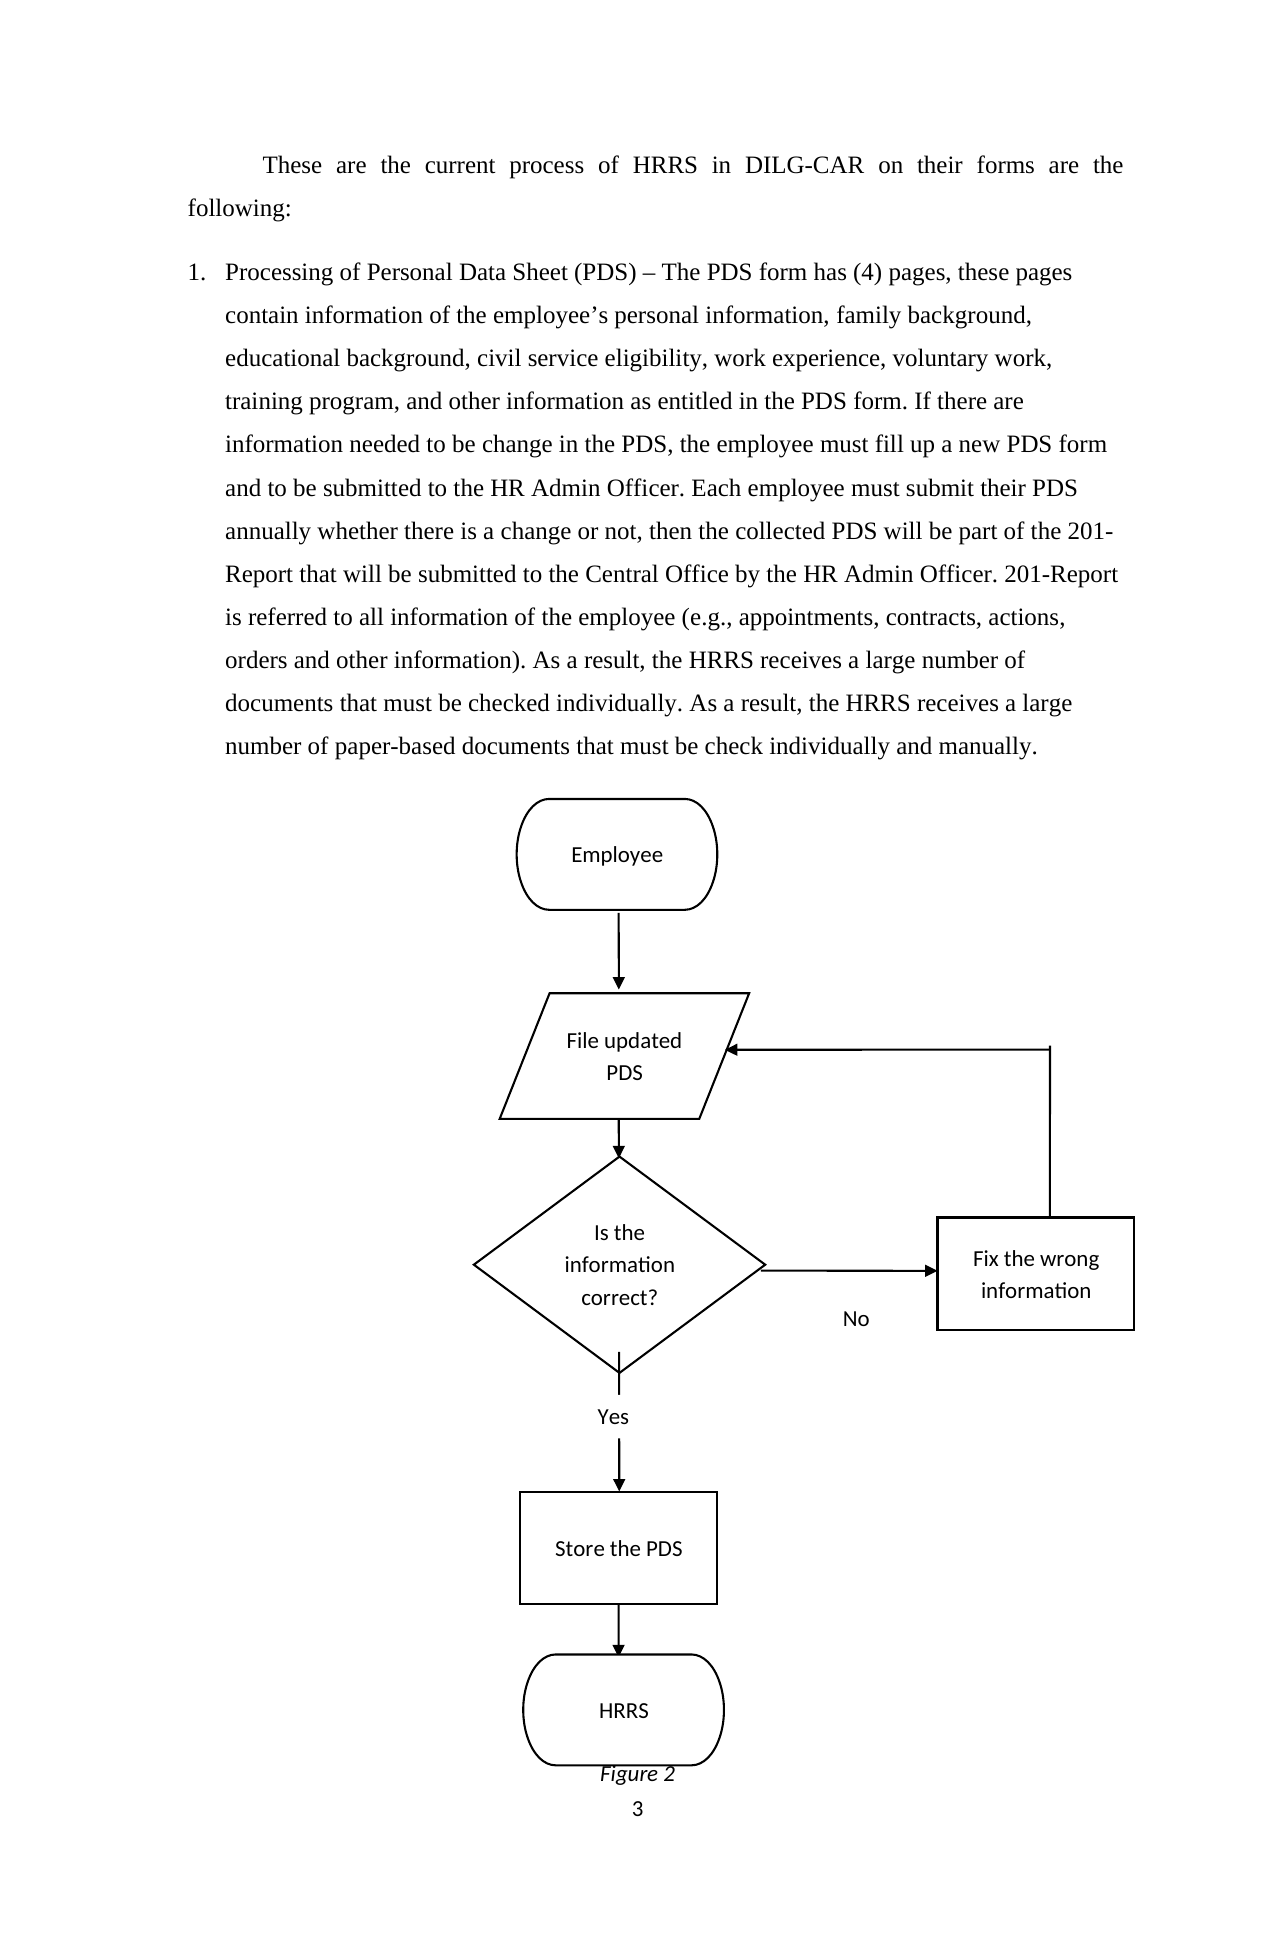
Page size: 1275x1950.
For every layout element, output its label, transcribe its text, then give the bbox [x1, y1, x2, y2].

list Processing of Personal Data Sheet (PDS) – The PDS form has (4) pages, these pages contain information of the employee’s personal information, family background, educational background, civil service eligibility, work experience, voluntary work, training program, and other information as entitled in the PDS form. If there are information needed to be change in the PDS, the employee must fill up a new PDS form and to be submitted to the HR Admin Officer. Each employee must submit their PDS annually whether there is a change or not, then the collected PDS will be part of the 201-Report that will be submitted to the Central Office by the HR Admin Officer. 201-Report is referred to all information of the employee (e.g., appointments, contracts, actions, orders and other information). As a result, the HRRS receives a large number of documents that must be checked individually. As a result, the HRRS receives a large number of paper-based documents that must be check individually and manually. [187, 257, 1125, 760]
text Figure 2 [150, 1759, 1125, 1788]
text These are the current process of HRRS in DILG-CAR on their forms are the following: [187, 150, 1125, 222]
